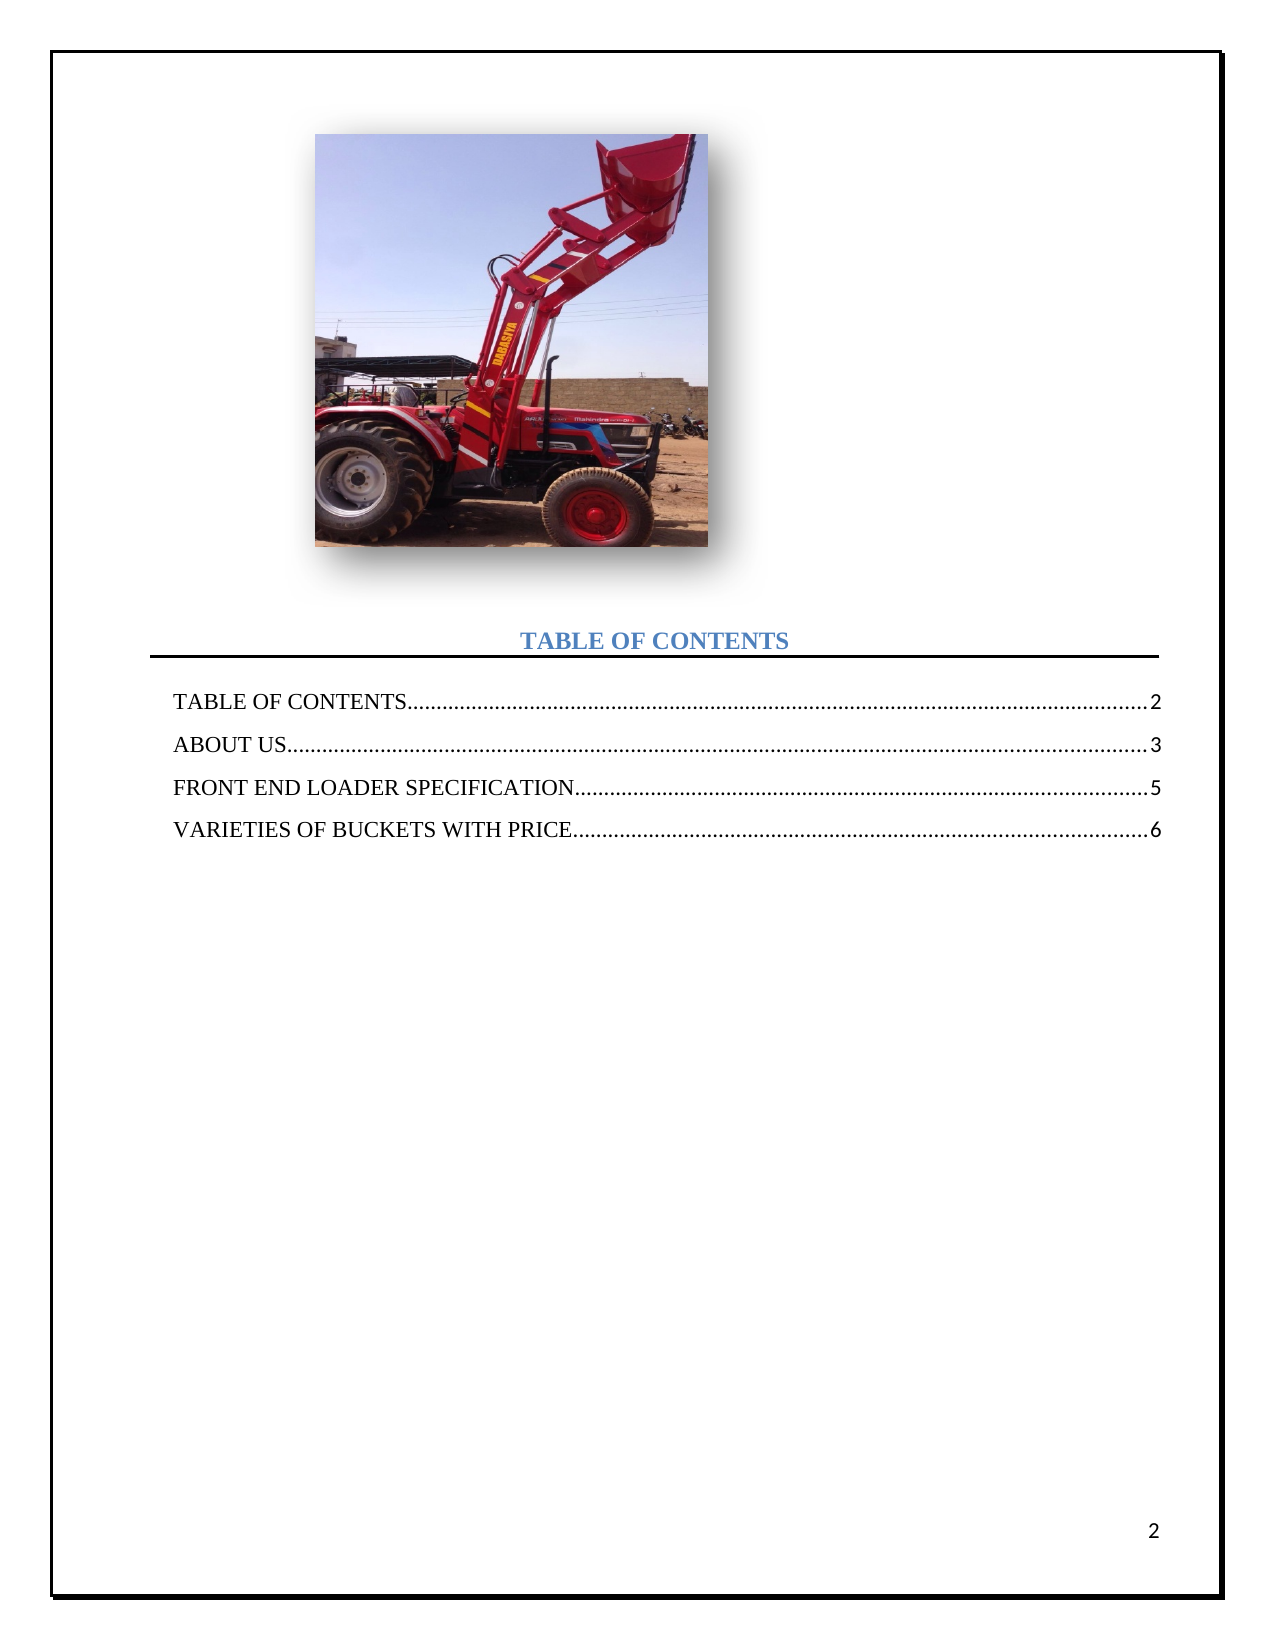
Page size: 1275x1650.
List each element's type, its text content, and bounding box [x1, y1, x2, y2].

picture [315, 134, 708, 547]
subtitle TABLE OF CONTENTS [150, 626, 1159, 655]
